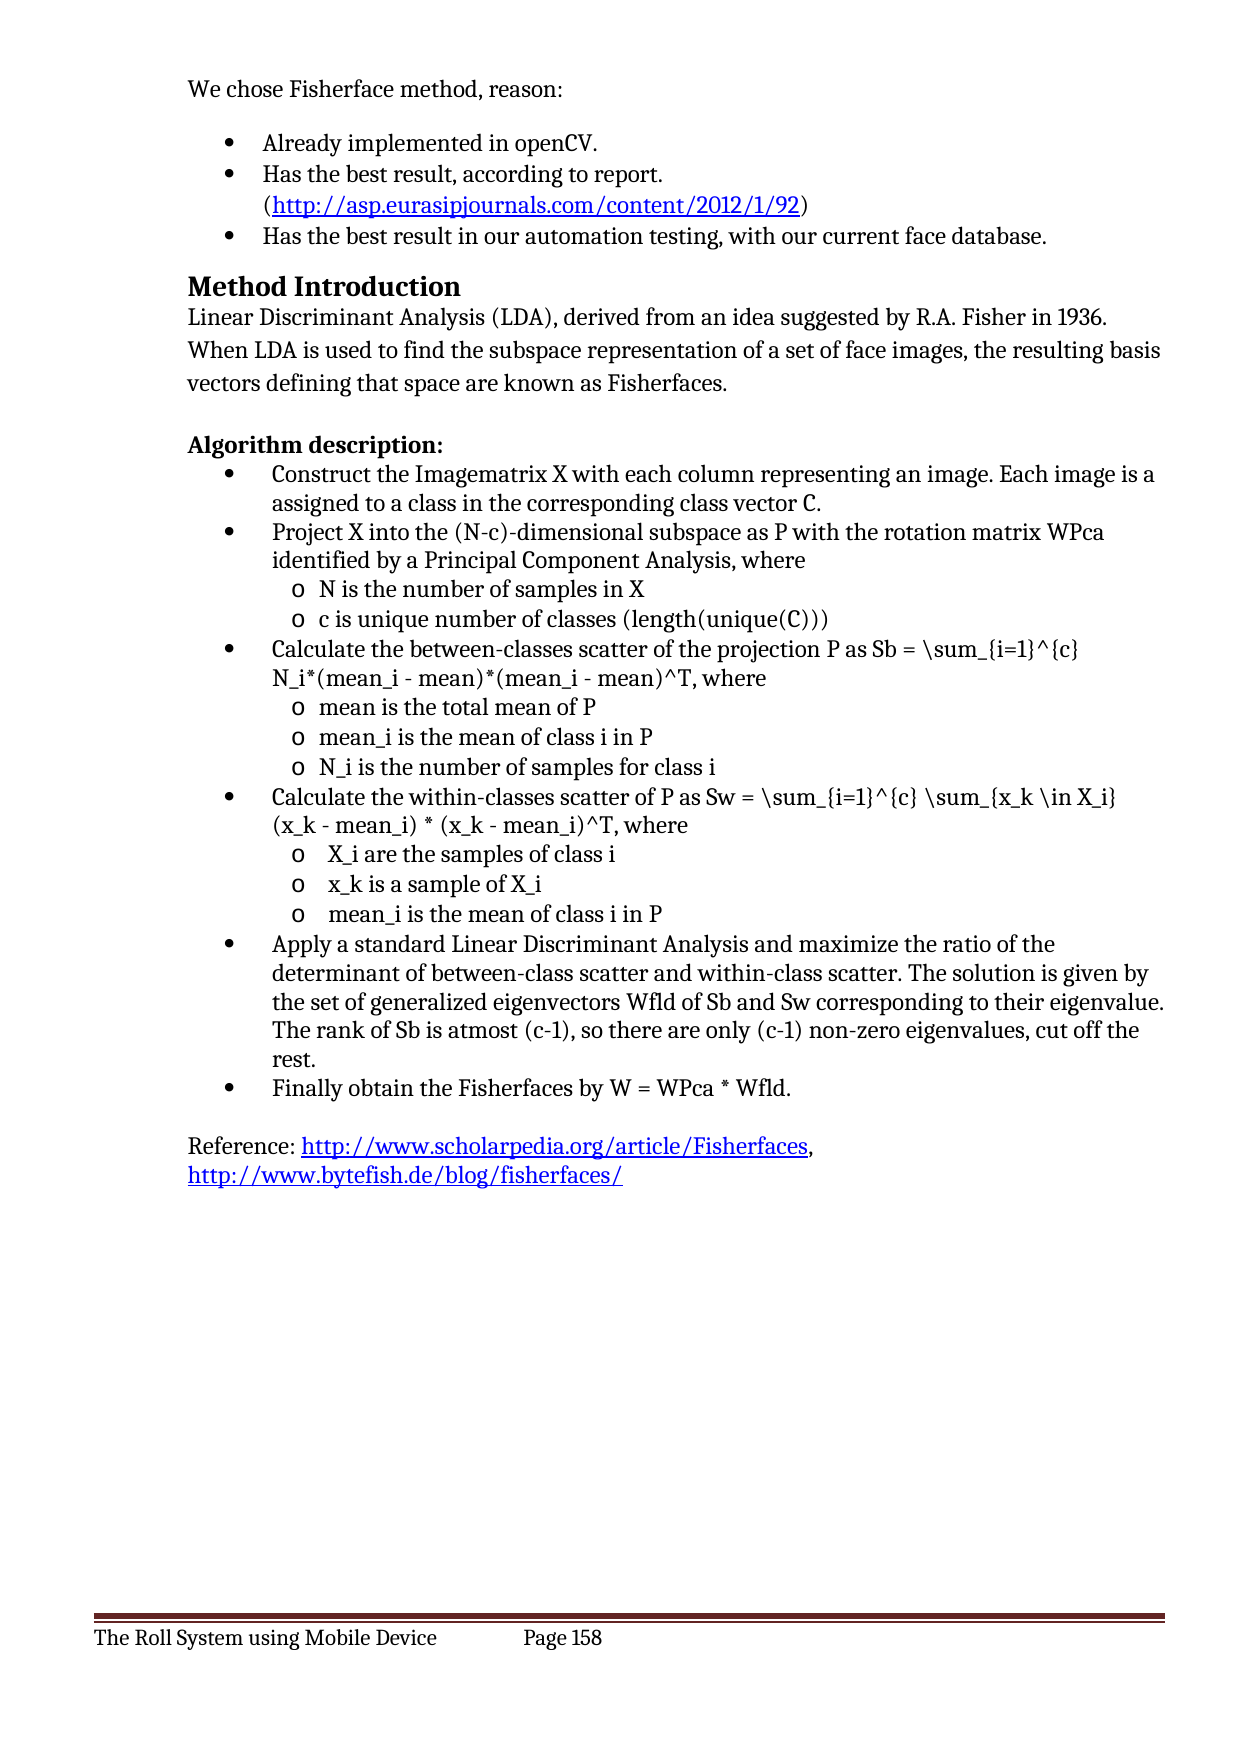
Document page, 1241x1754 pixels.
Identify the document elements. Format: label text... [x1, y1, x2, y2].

list mean_i is the mean of class i in P [291, 723, 1165, 753]
list X_i are the samples of class i [291, 840, 1165, 870]
list Has the best result, according to report. (http://asp.eurasipjournals.com/content/2012/1/92) [225, 160, 1165, 220]
list N is the number of samples in X [291, 575, 1165, 605]
list mean is the total mean of P [291, 693, 1165, 723]
list N_i is the number of samples for class i [291, 753, 1165, 783]
text Linear Discriminant Analysis (LDA), derived from an idea suggested by R.A. Fisher in 1936. When LDA is used to find the subspace representation of a set of face images, the resulting basis vectors defining that space are known as Fisherfaces. [187, 303, 1165, 398]
list x_k is a sample of X_i [291, 870, 1165, 900]
list Apply a standard Linear Discriminant Analysis and maximize the ratio of the determinant of between-class scatter and within-class scatter. The solution is given by the set of generalized eigenvectors Wfld of Sb and Sw corresponding to their eigenvalue. The rank of Sb is atmost (c-1), so there are only (c-1) non-zero eigenvalues, cut off the rest. [225, 930, 1165, 1074]
list Already implemented in openCV. [225, 129, 1165, 158]
list Construct the Imagematrix X with each column representing an image. Each image is a assigned to a class in the corresponding class vector C. [225, 460, 1165, 518]
list Has the best result in our automation testing, with our current face database. [225, 222, 1165, 251]
text We chose Fisherface method, reason: [187, 75, 1165, 104]
list c is unique number of classes (length(unique(C))) [291, 605, 1165, 635]
list Project X into the (N-c)-dimensional subspace as P with the rotation matrix WPca identified by a Principal Component Analysis, where [225, 518, 1165, 575]
text Reference: http://www.scholarpedia.org/article/Fisherfaces, http://www.bytefish.de/blog/fisherfaces/ [187, 1132, 1165, 1189]
list mean_i is the mean of class i in P [291, 900, 1165, 930]
text Algorithm description: [187, 431, 1165, 460]
list Calculate the within-classes scatter of P as Sw = \sum_{i=1}^{c} \sum_{x_k \in X_i} (x_k - mean_i) * (x_k - mean_i)^T, where [225, 783, 1165, 840]
text Method Introduction [187, 270, 1165, 303]
list Calculate the between-classes scatter of the projection P as Sb = \sum_{i=1}^{c} N_i*(mean_i - mean)*(mean_i - mean)^T, where [225, 635, 1165, 693]
list Finally obtain the Fisherfaces by W = WPca * Wfld. [225, 1074, 1165, 1103]
